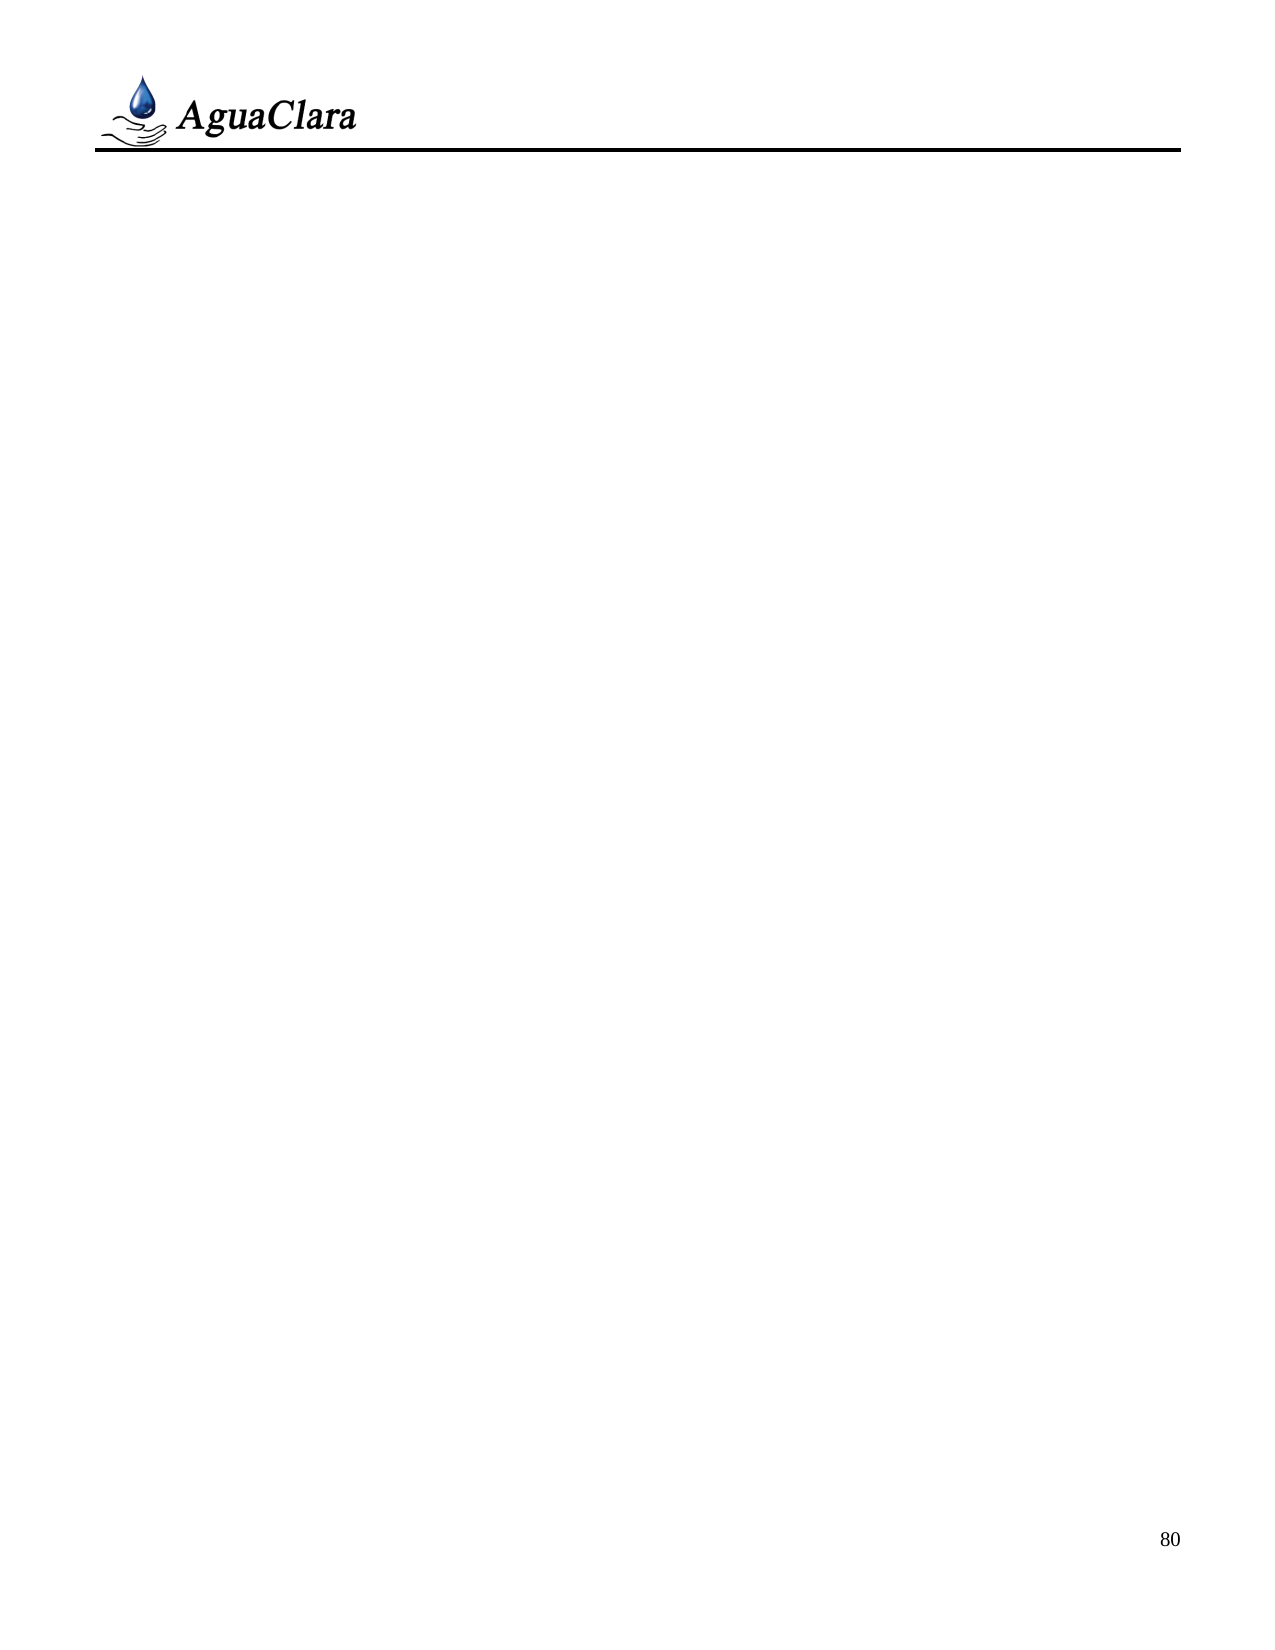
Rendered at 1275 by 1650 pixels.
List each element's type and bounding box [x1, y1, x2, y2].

picture [94, 75, 373, 148]
